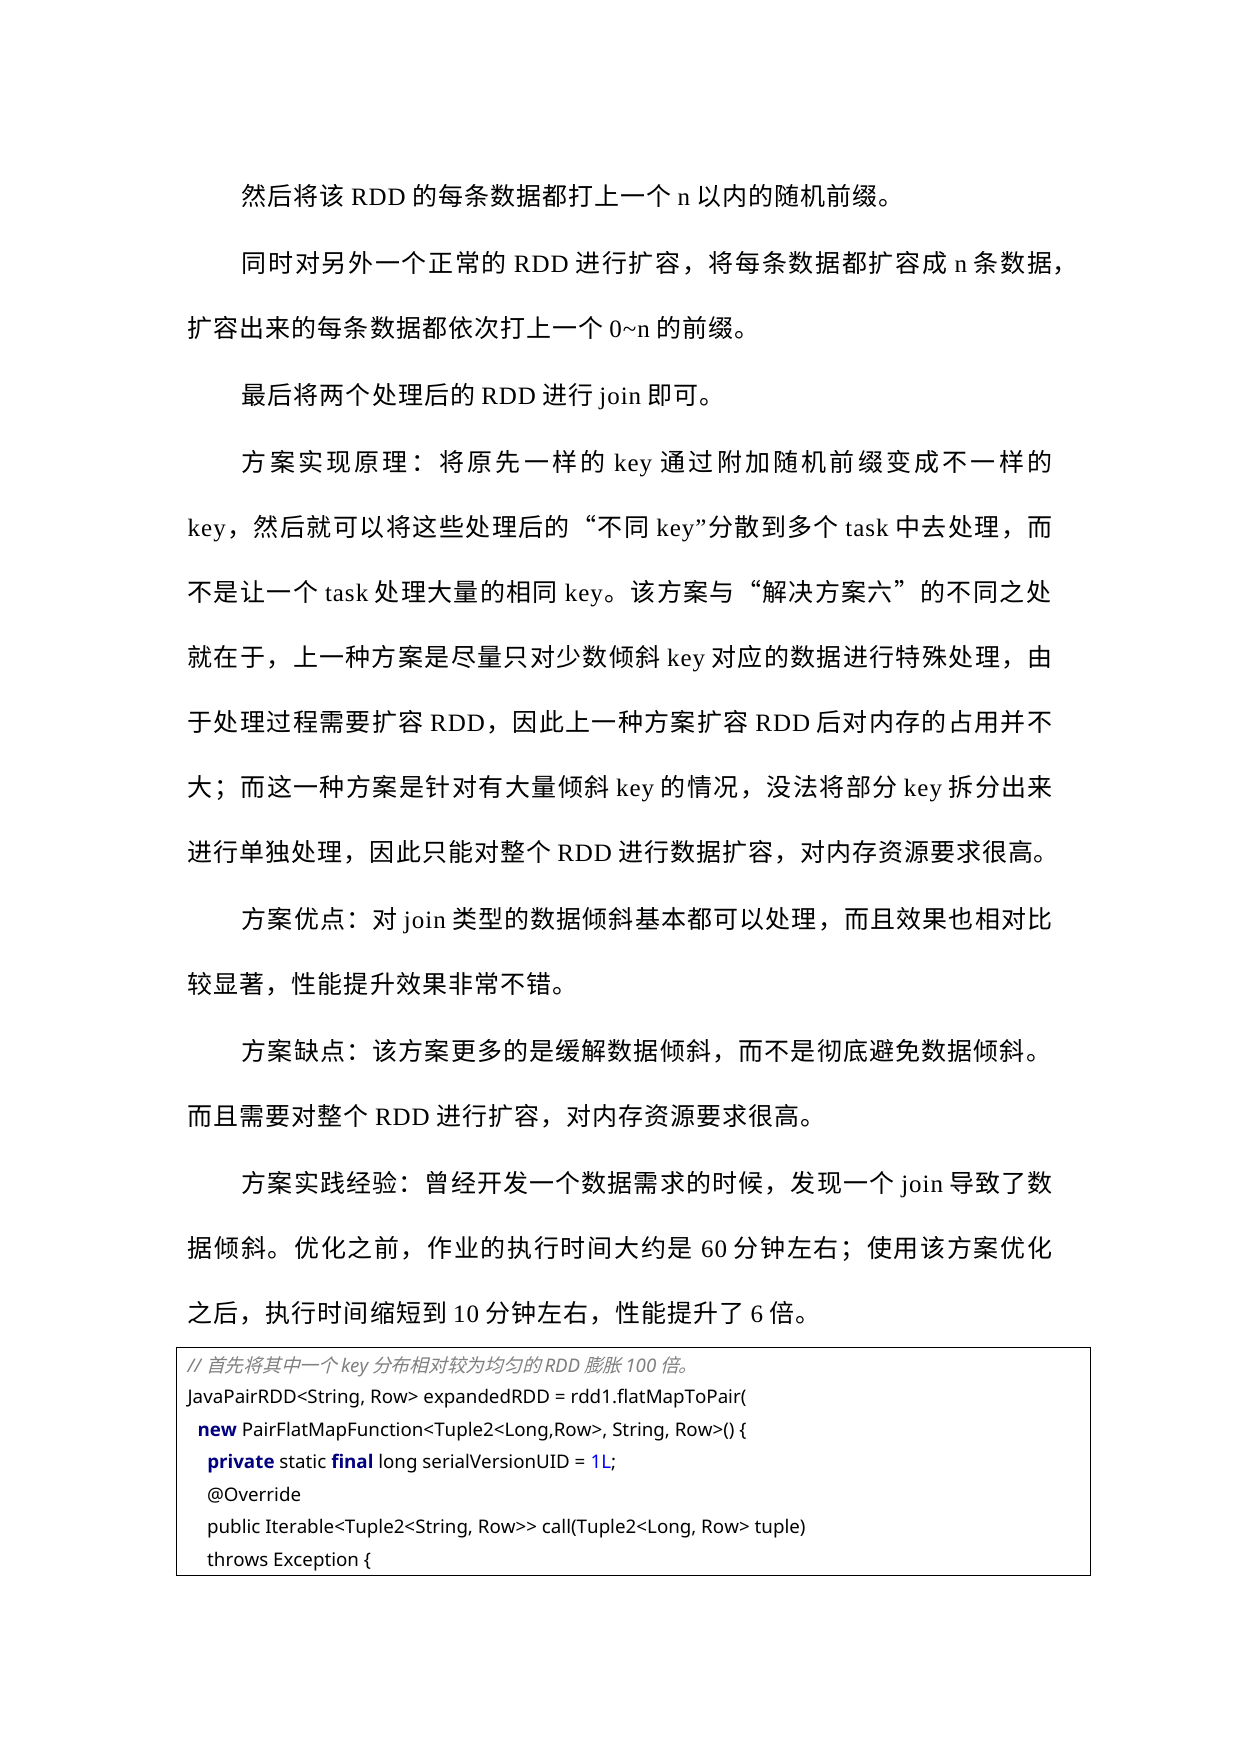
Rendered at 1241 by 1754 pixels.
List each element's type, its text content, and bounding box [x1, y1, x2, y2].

text 方案缺点：该方案更多的是缓解数据倾斜，而不是彻底避免数据倾斜。而且需要对整个RDD进行扩容，对内存资源要求很高。 [187, 1017, 1053, 1147]
text 同时对另外一个正常的RDD进行扩容，将每条数据都扩容成n条数据，扩容出来的每条数据都依次打上一个0~n的前缀。 [187, 229, 1053, 359]
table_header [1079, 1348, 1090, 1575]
text 最后将两个处理后的RDD进行join即可。 [187, 361, 1053, 426]
text 方案实现原理：将原先一样的key通过附加随机前缀变成不一样的key，然后就可以将这些处理后的“不同key”分散到多个task中去处理，而不是让一个task处理大量的相同key。该方案与“解决方案六”的不同之处就在于，上一种方案是尽量只对少数倾斜key对应的数据进行特殊处理，由于处理过程需要扩容RDD，因此上一种方案扩容RDD后对内存的占用并不大；而这一种方案是针对有大量倾斜key的情况，没法将部分key拆分出来进行单独处理，因此只能对整个RDD进行数据扩容，对内存资源要求很高。 [187, 428, 1053, 883]
text 然后将该RDD的每条数据都打上一个n以内的随机前缀。 [187, 162, 1053, 227]
text 方案实践经验：曾经开发一个数据需求的时候，发现一个join导致了数据倾斜。优化之前，作业的执行时间大约是60分钟左右；使用该方案优化之后，执行时间缩短到10分钟左右，性能提升了6倍。 [187, 1149, 1053, 1344]
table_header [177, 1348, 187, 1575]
text 方案优点：对join类型的数据倾斜基本都可以处理，而且效果也相对比较显著，性能提升效果非常不错。 [187, 885, 1053, 1015]
